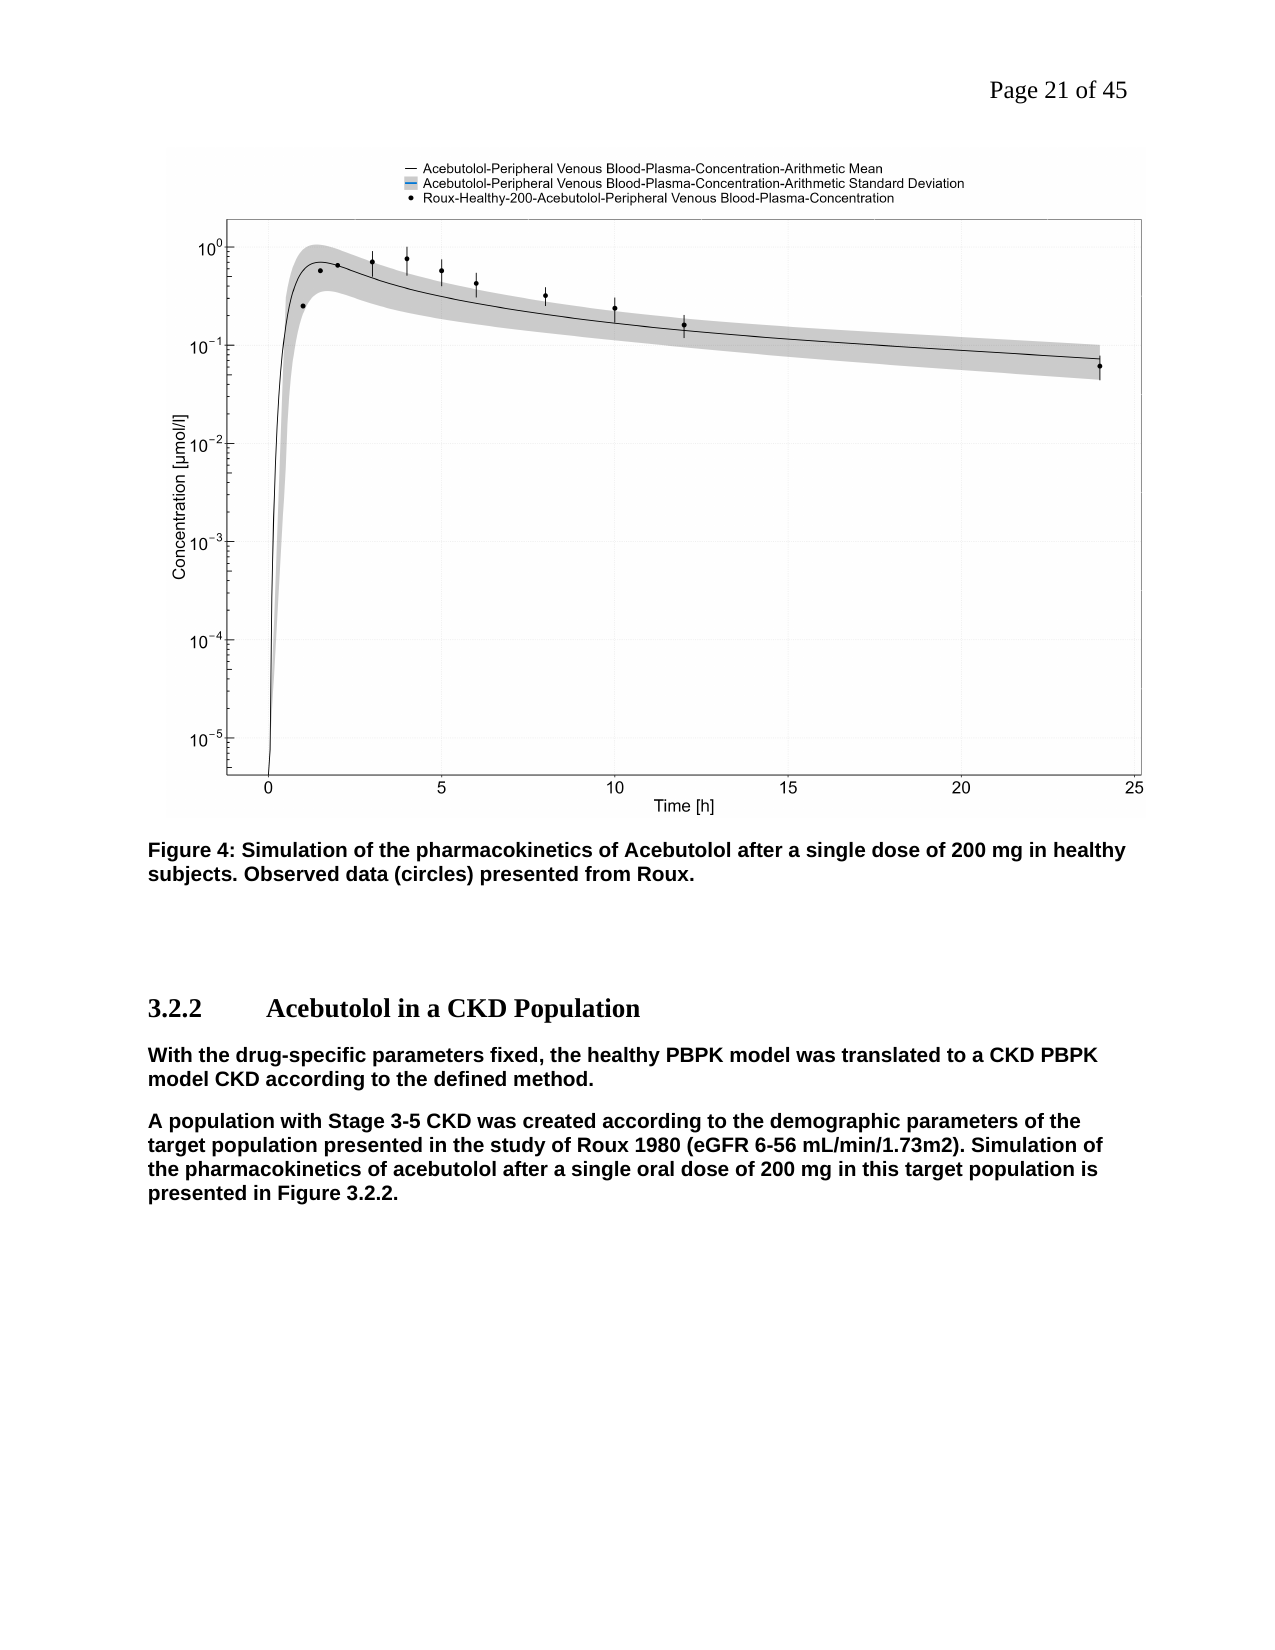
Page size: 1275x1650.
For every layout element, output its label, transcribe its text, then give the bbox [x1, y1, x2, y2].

text Figure 4: Simulation of the pharmacokinetics of Acebutolol after a single dose of 200 mg in healthy subjects. Observed data (circles) presented from Roux. [148, 838, 1127, 886]
text A population with Stage 3-5 CKD was created according to the demographic parameters of the target population presented in the study of Roux 1980 (eGFR 6-56 mL/min/1.73m2). Simulation of the pharmacokinetics of acebutolol after a single oral dose of 200 mg in this target population is presented in Figure 3.2.2. [148, 1109, 1127, 1205]
picture [166, 147, 1146, 818]
text With the drug-specific parameters fixed, the healthy PBPK model was translated to a CKD PBPK model CKD according to the defined method. [148, 1042, 1127, 1090]
subtitle Acebutolol in a CKD Population [148, 992, 1127, 1024]
